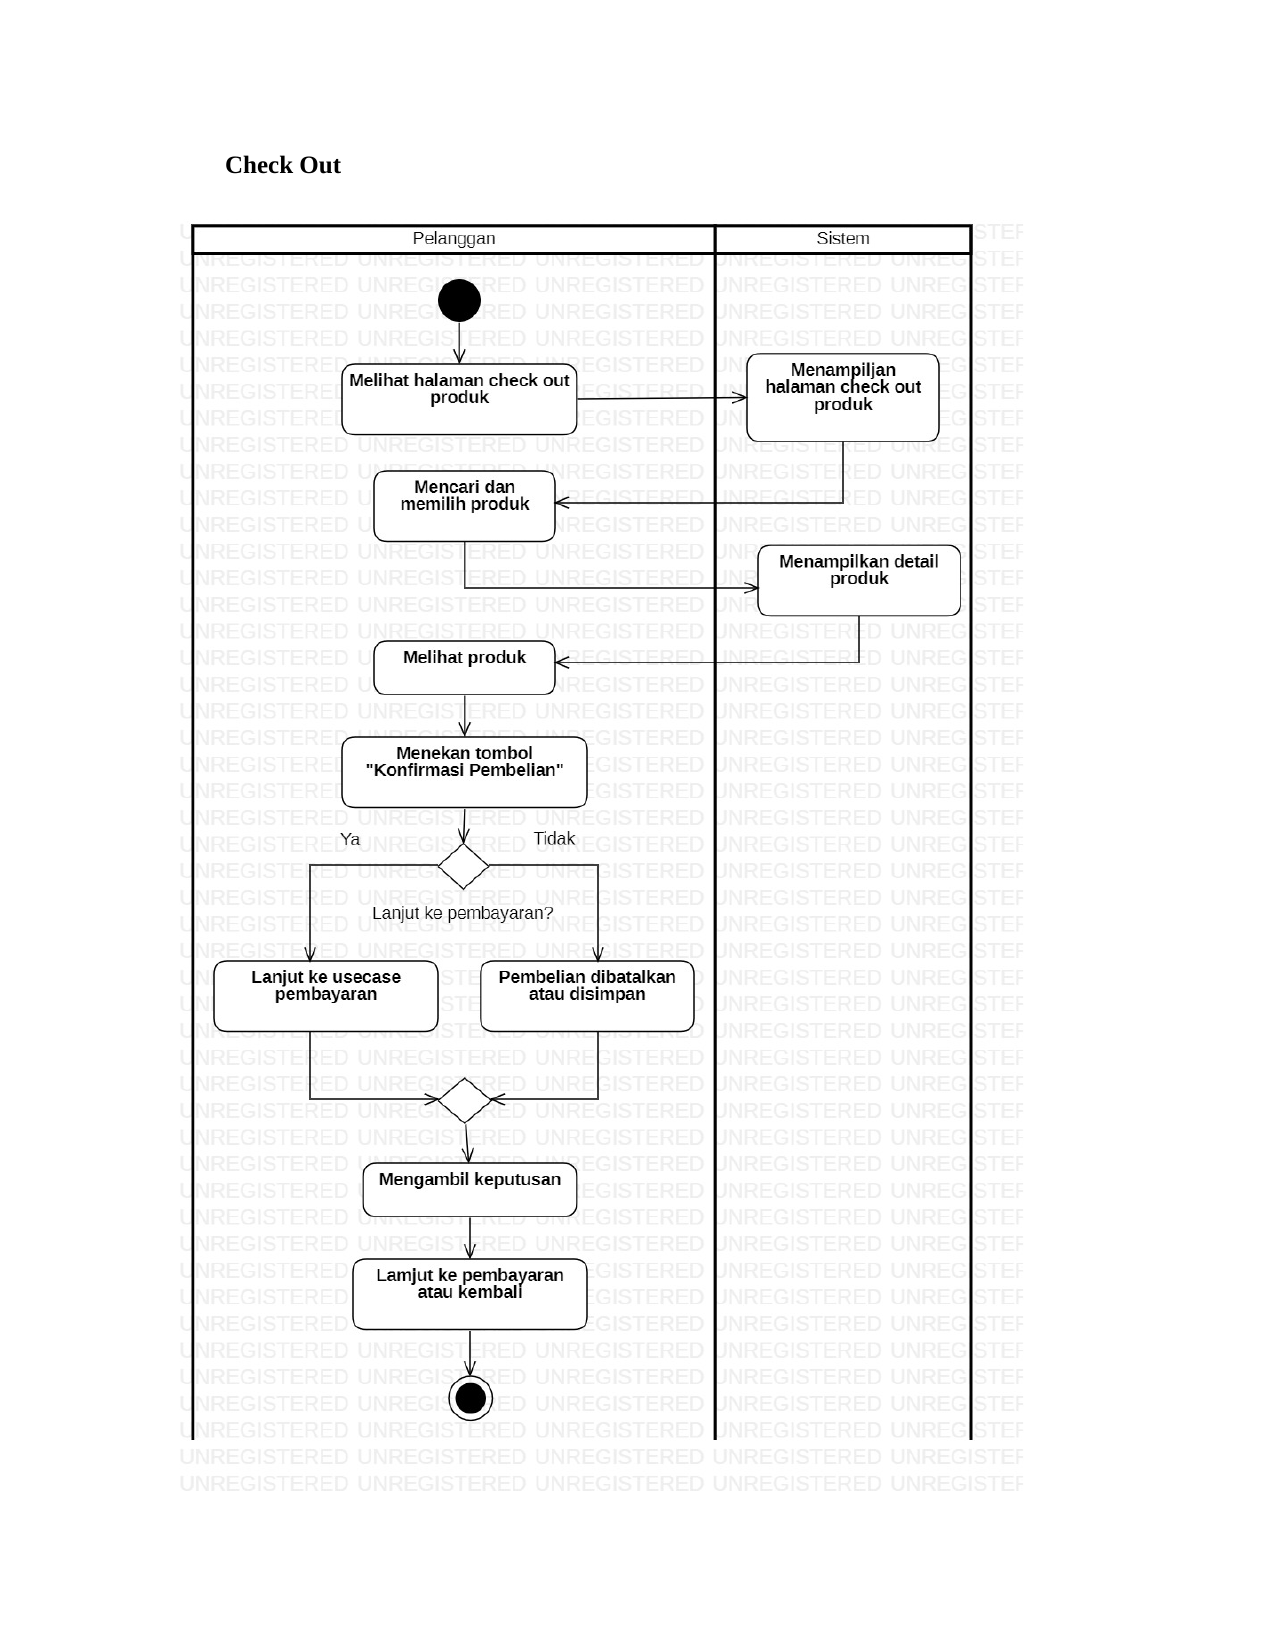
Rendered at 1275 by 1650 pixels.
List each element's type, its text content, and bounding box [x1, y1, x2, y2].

picture [179, 212, 1024, 1493]
text Check Out [150, 150, 1125, 179]
